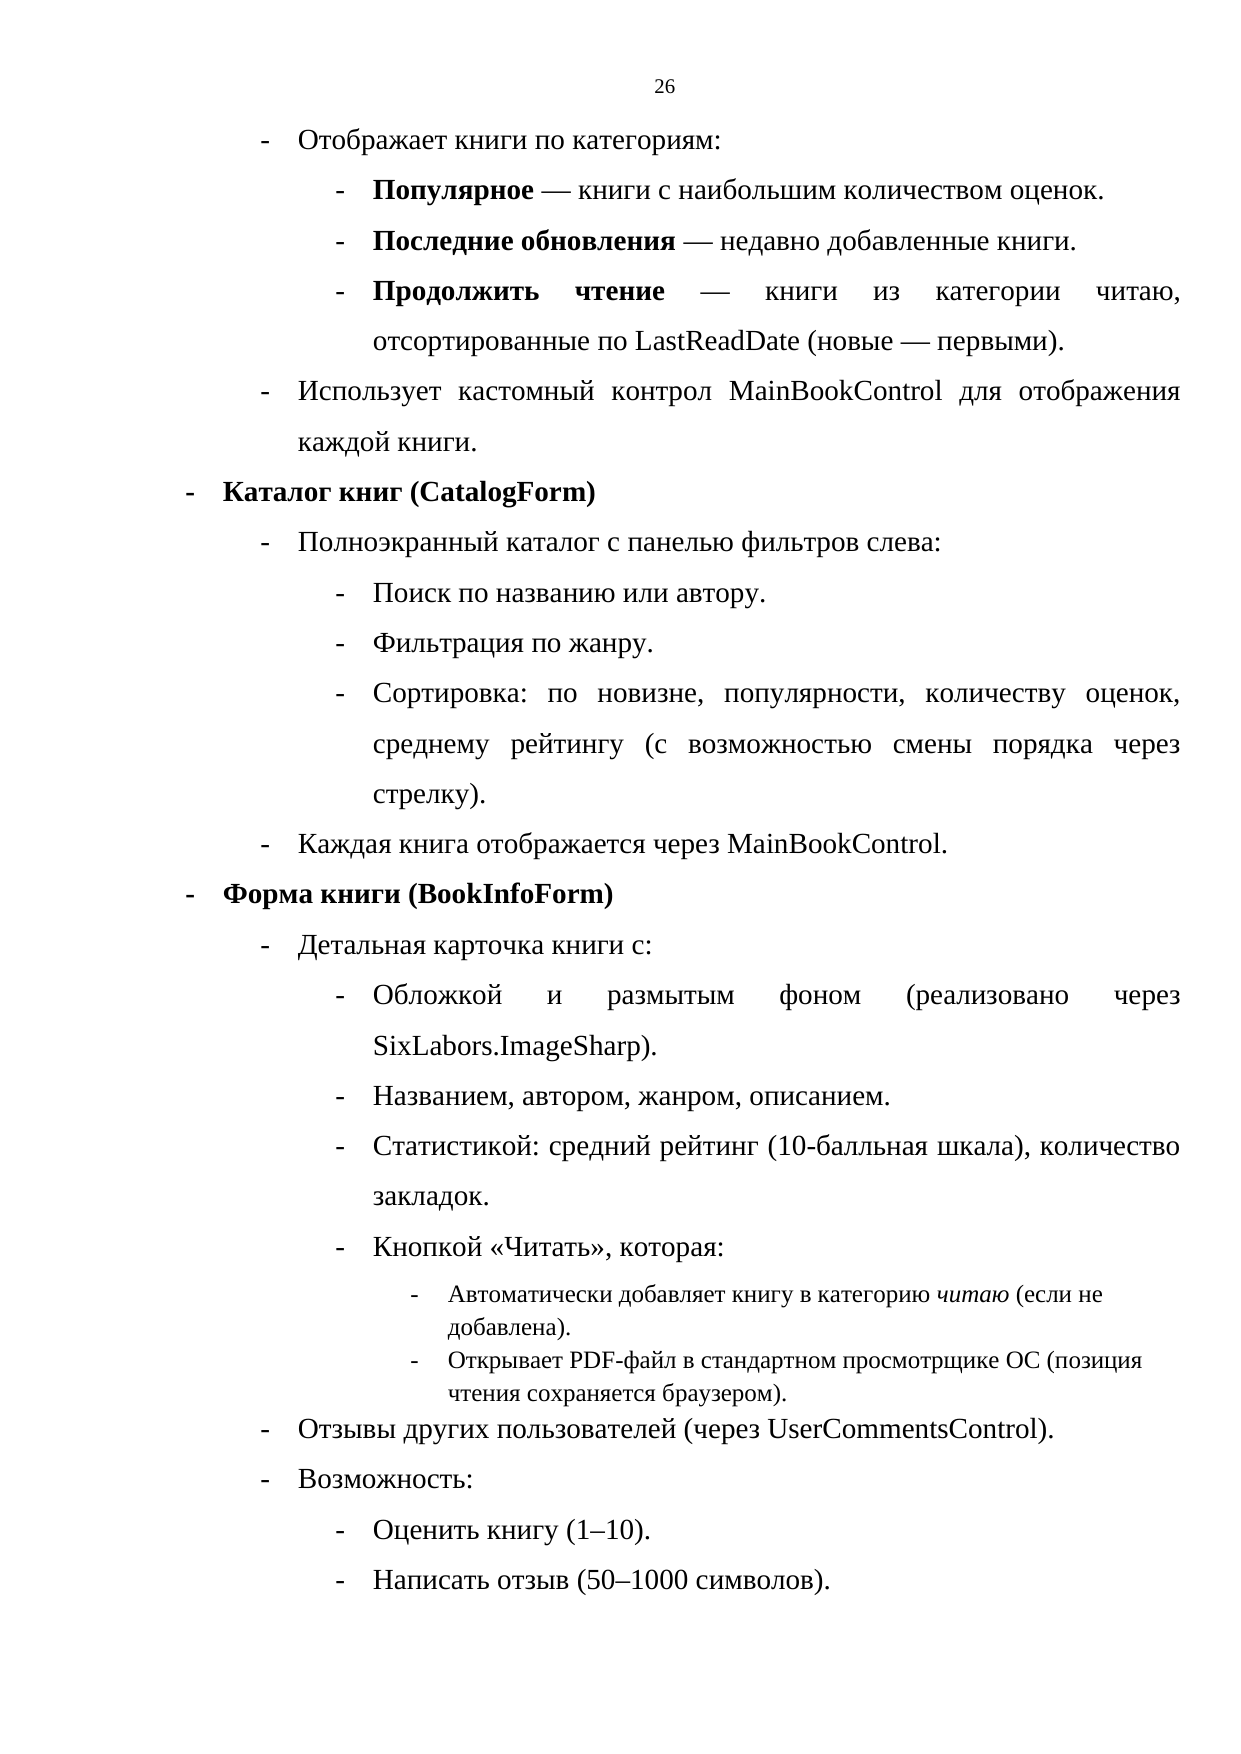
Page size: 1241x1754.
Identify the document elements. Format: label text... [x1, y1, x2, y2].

list Оценить книгу (1–10). [335, 1512, 1181, 1545]
list Детальная карточка книги с: [260, 927, 1181, 961]
list Каждая книга отображается через MainBookControl. [260, 826, 1181, 860]
list Обложкой и размытым фоном (реализовано через SixLabors.ImageSharp). [335, 977, 1181, 1061]
list Автоматически добавляет книгу в категорию читаю (если не добавлена). [410, 1279, 1181, 1341]
list Открывает PDF-файл в стандартном просмотрщике ОС (позиция чтения сохраняется браузером). [410, 1345, 1181, 1407]
list Поиск по названию или автору. [335, 575, 1181, 608]
list Полноэкранный каталог с панелью фильтров слева: [260, 524, 1181, 558]
list Продолжить чтение — книги из категории читаю, отсортированные по LastReadDate (новые — первыми). [335, 273, 1181, 357]
list Последние обновления — недавно добавленные книги. [335, 223, 1181, 256]
list Отображает книги по категориям: [260, 122, 1181, 156]
list Возможность: [260, 1462, 1181, 1495]
list Отзывы других пользователей (через UserCommentsControl). [260, 1411, 1181, 1445]
list Сортировка: по новизне, популярности, количеству оценок, среднему рейтингу (с возможностью смены порядка через стрелку). [335, 675, 1181, 809]
list Каталог книг (CatalogForm) [185, 474, 1181, 508]
list Форма книги (BookInfoForm) [185, 877, 1181, 910]
list Статистикой: средний рейтинг (10-балльная шкала), количество закладок. [335, 1128, 1181, 1212]
list Названием, автором, жанром, описанием. [335, 1078, 1181, 1111]
list Написать отзыв (50–1000 символов). [335, 1562, 1181, 1596]
list Кнопкой «Читать», которая: [335, 1229, 1181, 1262]
list Использует кастомный контрол MainBookControl для отображения каждой книги. [260, 373, 1181, 457]
list Фильтрация по жанру. [335, 625, 1181, 659]
list Популярное — книги с наибольшим количеством оценок. [335, 172, 1181, 206]
